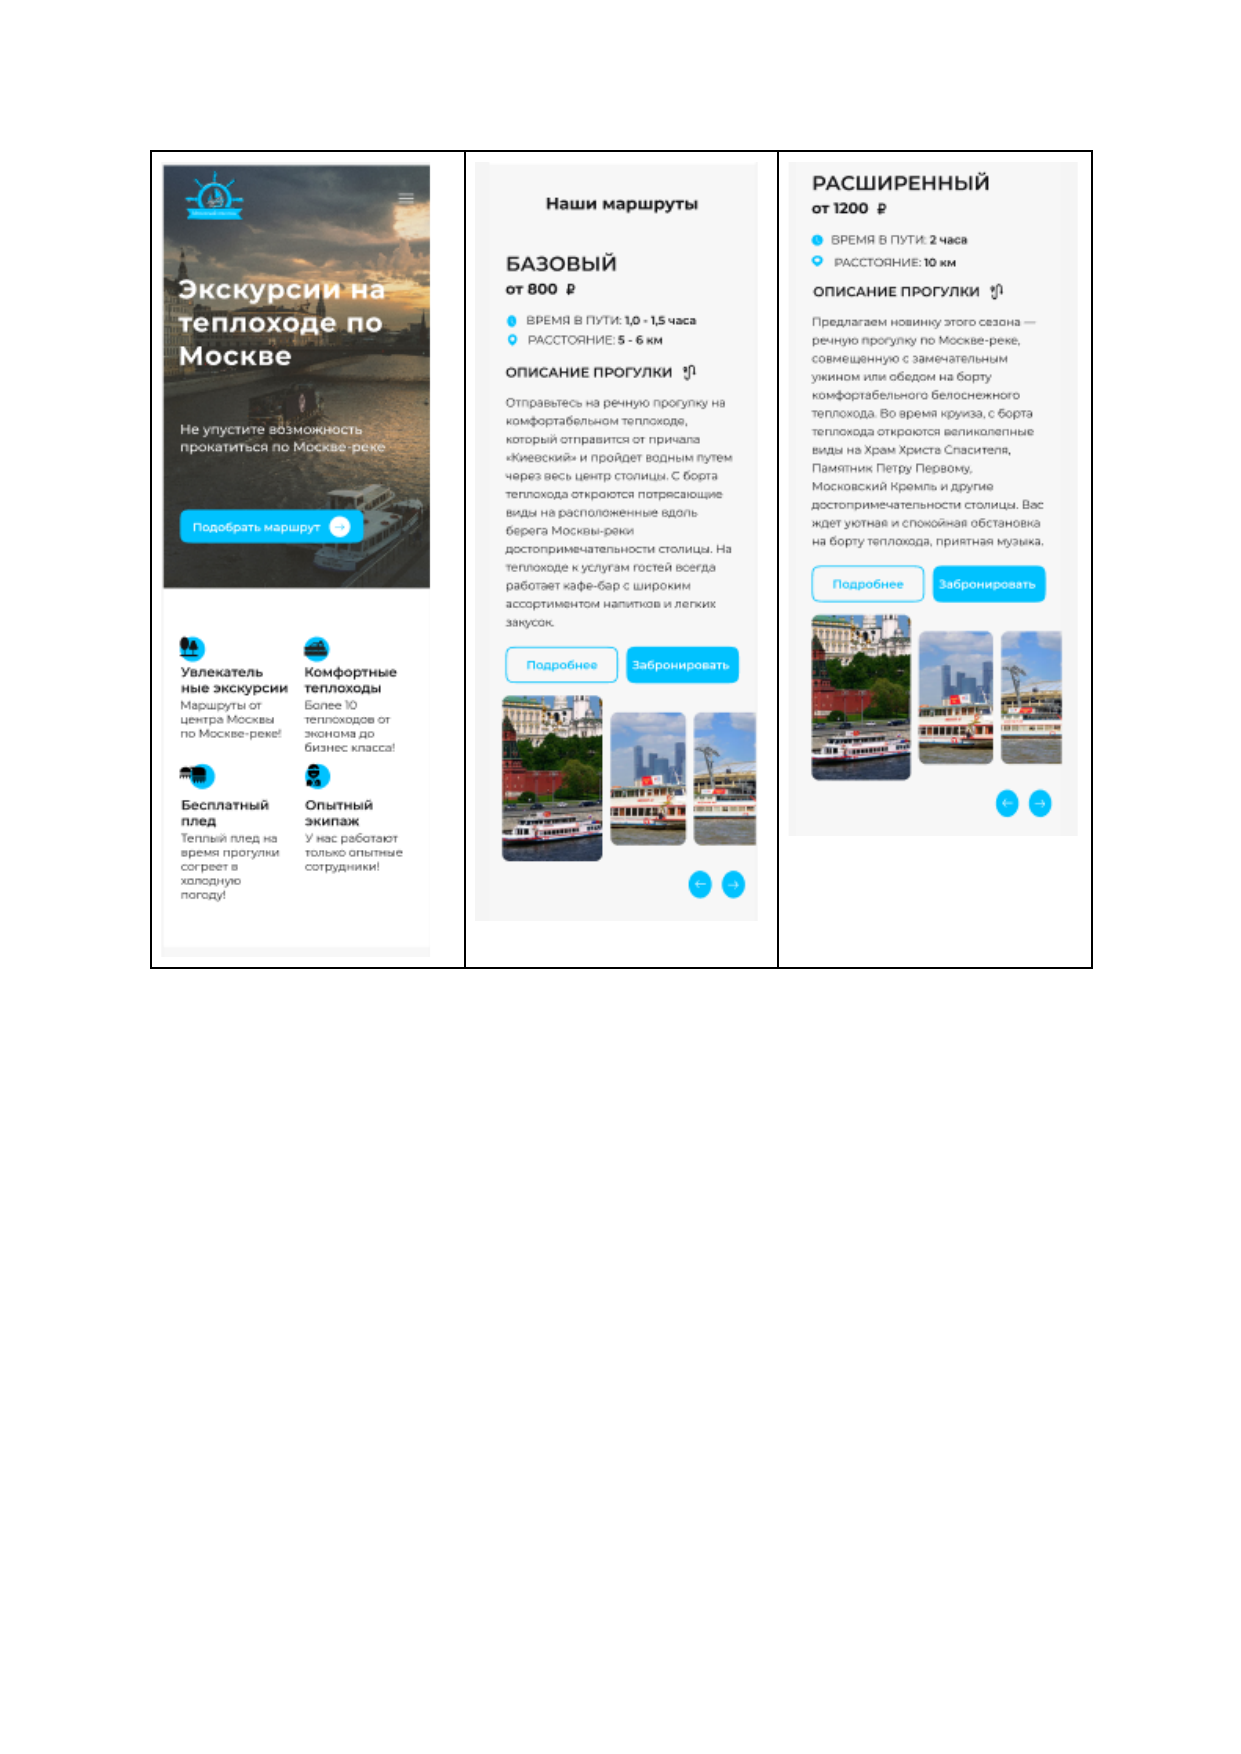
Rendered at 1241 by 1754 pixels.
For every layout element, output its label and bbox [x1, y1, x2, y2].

table_header [152, 152, 464, 967]
table_header [466, 152, 777, 967]
picture [788, 162, 1078, 836]
picture [475, 162, 758, 921]
table_header [779, 152, 1091, 967]
picture [161, 162, 431, 957]
